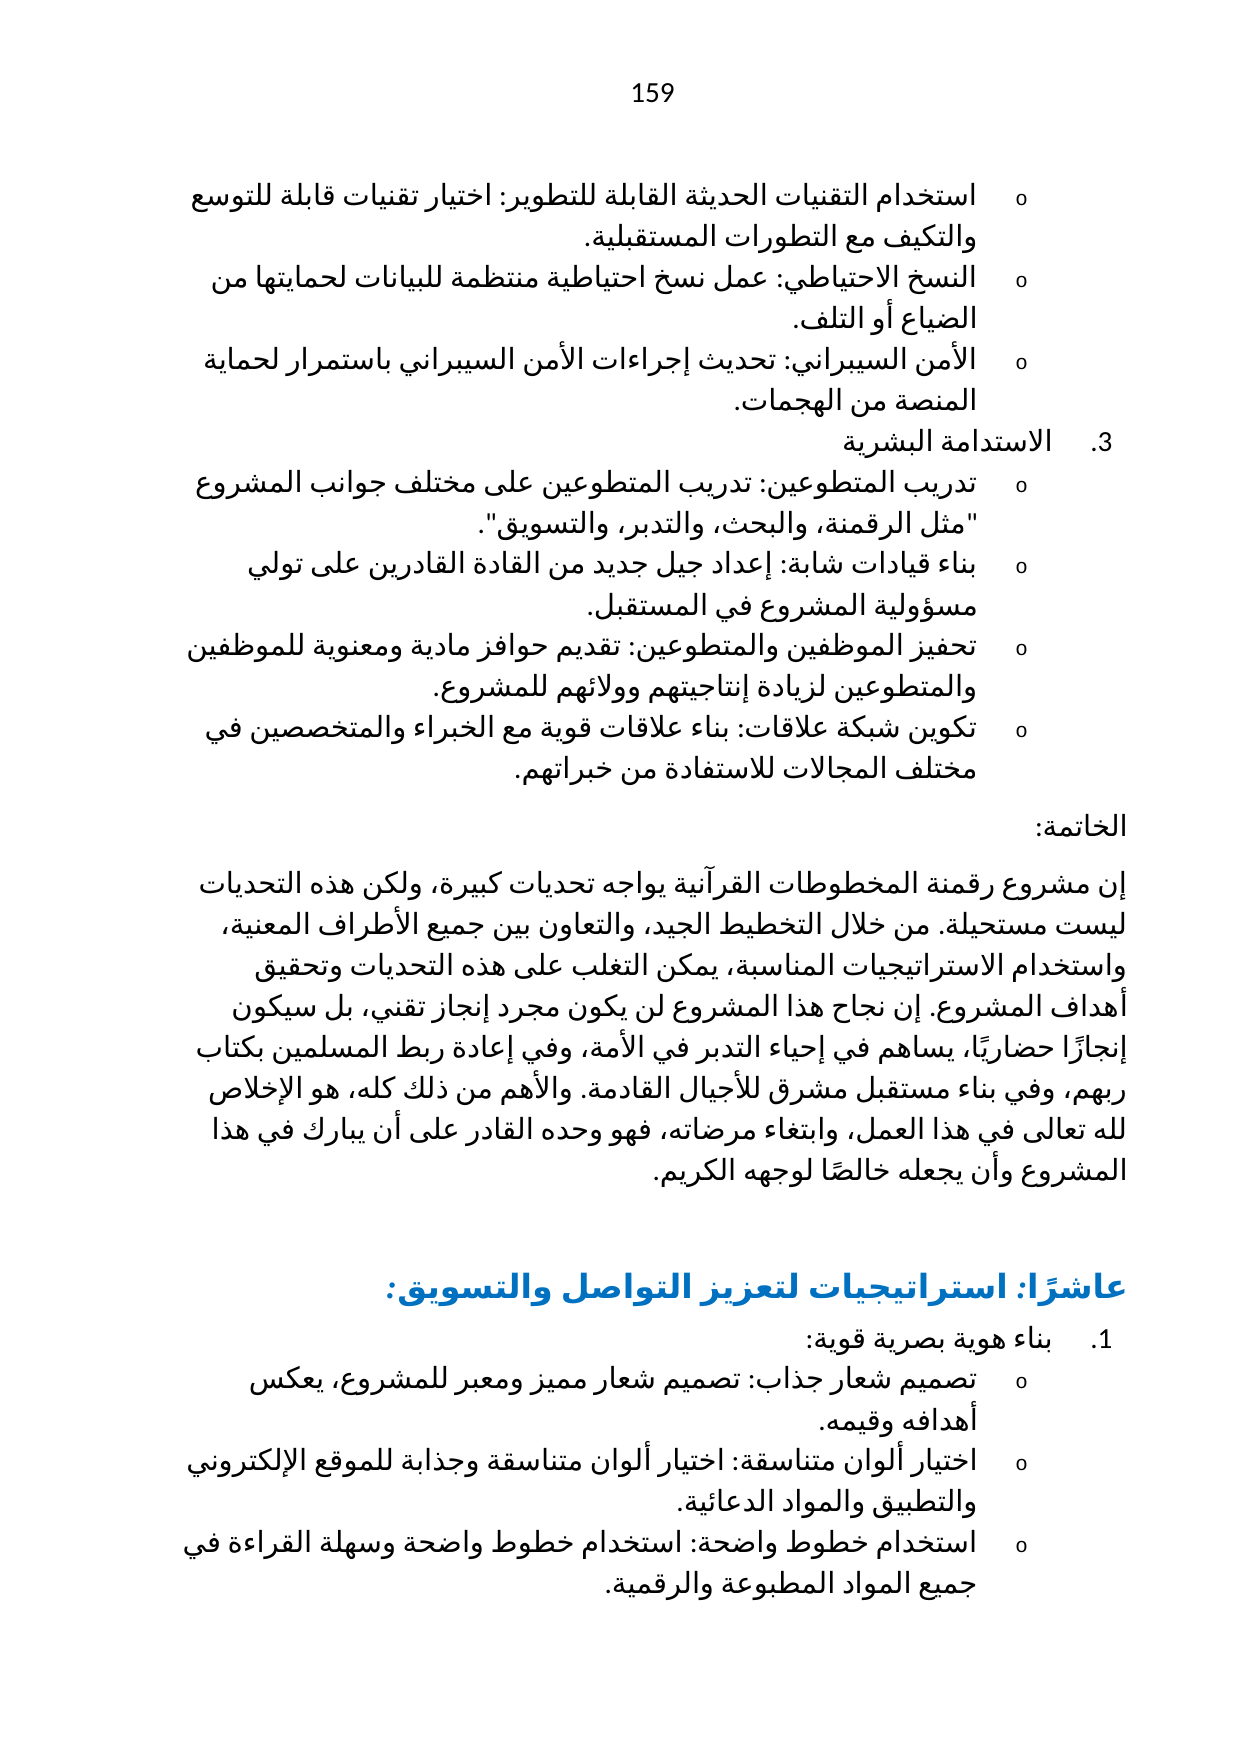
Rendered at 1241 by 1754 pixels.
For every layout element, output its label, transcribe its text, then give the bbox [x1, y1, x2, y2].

subtitle عاشرًا: استراتيجيات لتعزيز التواصل والتسويق: [177, 1267, 1128, 1306]
list الأمن السيبراني: تحديث إجراءات الأمن السيبراني باستمرار لحماية المنصة من الهجمات. [177, 341, 1015, 417]
list بناء قيادات شابة: إعداد جيل جديد من القادة القادرين على تولي مسؤولية المشروع في المستقبل. [177, 546, 1015, 622]
text إن مشروع رقمنة المخطوطات القرآنية يواجه تحديات كبيرة، ولكن هذه التحديات ليست مستحيلة. من خلال التخطيط الجيد، والتعاون بين جميع الأطراف المعنية، واستخدام الاستراتيجيات المناسبة، يمكن التغلب على هذه التحديات وتحقيق أهداف المشروع. إن نجاح هذا المشروع لن يكون مجرد إنجاز تقني، بل سيكون إنجازًا حضاريًا، يساهم في إحياء التدبر في الأمة، وفي إعادة ربط المسلمين بكتاب ربهم، وفي بناء مستقبل مشرق للأجيال القادمة. والأهم من ذلك كله، هو الإخلاص لله تعالى في هذا العمل، وابتغاء مرضاته، فهو وحده القادر على أن يبارك في هذا المشروع وأن يجعله خالصًا لوجهه الكريم. [177, 866, 1128, 1188]
list تحفيز الموظفين والمتطوعين: تقديم حوافز مادية ومعنوية للموظفين والمتطوعين لزيادة إنتاجيتهم وولائهم للمشروع. [177, 627, 1015, 704]
list استخدام التقنيات الحديثة القابلة للتطوير: اختيار تقنيات قابلة للتوسع والتكيف مع التطورات المستقبلية. [177, 177, 1015, 254]
list تصميم شعار جذاب: تصميم شعار مميز ومعبر للمشروع، يعكس أهدافه وقيمه. [177, 1361, 1015, 1437]
list تدريب المتطوعين: تدريب المتطوعين على مختلف جوانب المشروع "مثل الرقمنة، والبحث، والتدبر، والتسويق". [177, 464, 1015, 540]
text الخاتمة: [177, 808, 1128, 843]
list بناء هوية بصرية قوية: [177, 1320, 1090, 1355]
list تكوين شبكة علاقات: بناء علاقات قوية مع الخبراء والمتخصصين في مختلف المجالات للاستفادة من خبراتهم. [177, 709, 1015, 786]
list استخدام خطوط واضحة: استخدام خطوط واضحة وسهلة القراءة في جميع المواد المطبوعة والرقمية. [177, 1524, 1015, 1601]
list اختيار ألوان متناسقة: اختيار ألوان متناسقة وجذابة للموقع الإلكتروني والتطبيق والمواد الدعائية. [177, 1442, 1015, 1519]
list الاستدامة البشرية [177, 423, 1090, 458]
list النسخ الاحتياطي: عمل نسخ احتياطية منتظمة للبيانات لحمايتها من الضياع أو التلف. [177, 259, 1015, 336]
